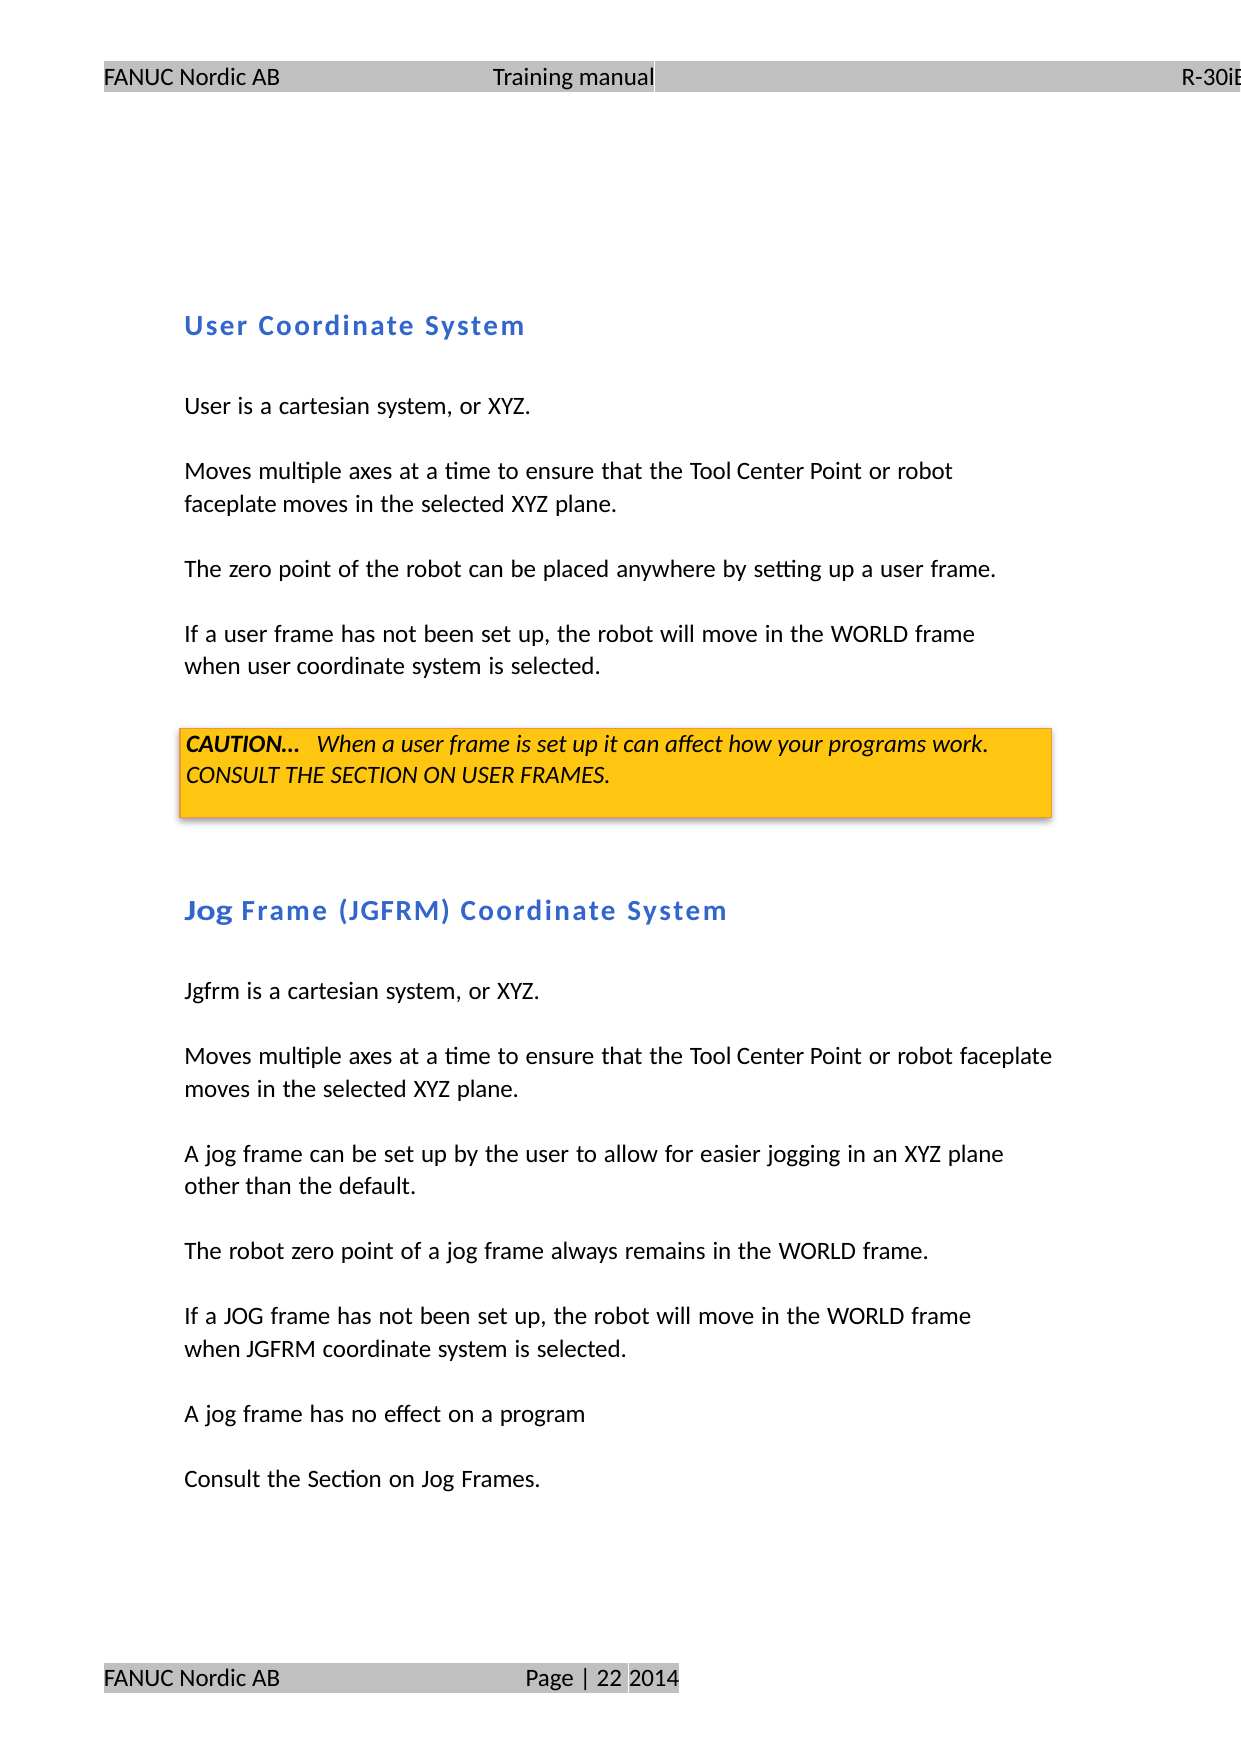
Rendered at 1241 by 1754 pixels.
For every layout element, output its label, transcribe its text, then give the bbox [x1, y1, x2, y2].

text Moves multiple axes at a time to ensure that the Tool Center Point or robot [184, 454, 1138, 487]
text Jgfrm is a cartesian system, or XYZ. [184, 974, 1138, 1007]
text The robot zero point of a jog frame always remains in the WORLD frame. [184, 1234, 1138, 1267]
text The zero point of the robot can be placed anywhere by setting up a user frame. [184, 552, 1138, 584]
text other than the default. [184, 1169, 1138, 1202]
text faceplate moves in the selected XYZ plane. [184, 487, 1138, 519]
text User Coordinate System [184, 292, 1138, 357]
text If a user frame has not been set up, the robot will move in the WORLD frame [184, 617, 1138, 649]
text when user coordinate system is selected. [184, 649, 1138, 682]
text Jog Frame (JGFRM) Coordinate System [184, 877, 1138, 942]
text User is a cartesian system, or XYZ. [184, 389, 1138, 422]
text If a JOG frame has not been set up, the robot will move in the WORLD frame [184, 1299, 1138, 1332]
text A jog frame can be set up by the user to allow for easier jogging in an XYZ plane [184, 1137, 1138, 1169]
text Moves multiple axes at a time to ensure that the Tool Center Point or robot faceplate [184, 1039, 1138, 1072]
text A jog frame has no effect on a program [184, 1397, 1138, 1429]
text moves in the selected XYZ plane. [184, 1072, 1138, 1104]
text Consult the Section on Jog Frames. [184, 1462, 1138, 1494]
text when JGFRM coordinate system is selected. [184, 1332, 1138, 1364]
